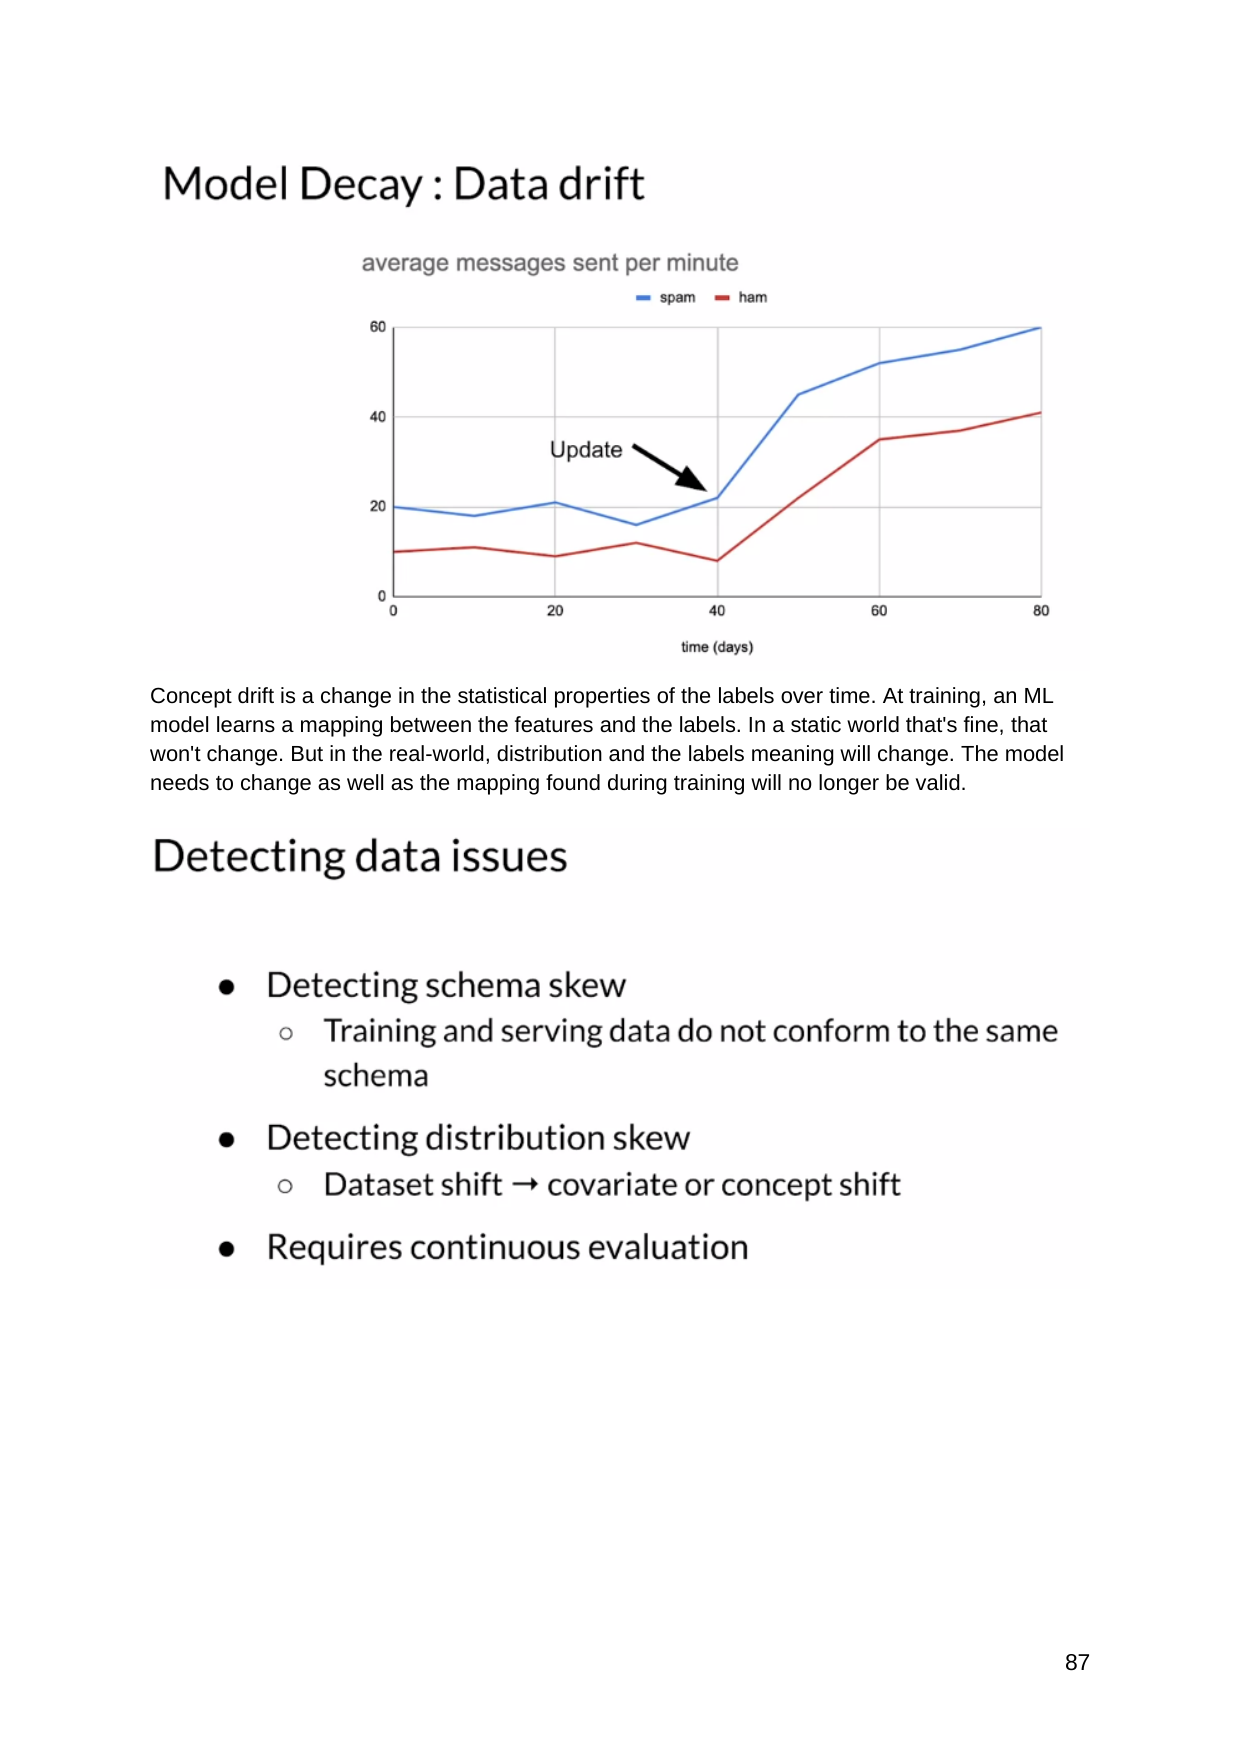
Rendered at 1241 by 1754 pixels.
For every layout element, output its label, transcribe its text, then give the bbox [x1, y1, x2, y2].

text Concept drift is a change in the statistical properties of the labels over time. At training, an ML model learns a mapping between the features and the labels. In a static world that's fine, that won't change. But in the real-world, distribution and the labels meaning will change. The model needs to change as well as the mapping found during training will no longer be valid. [150, 683, 1090, 795]
picture [150, 150, 1091, 671]
picture [150, 828, 1091, 1289]
